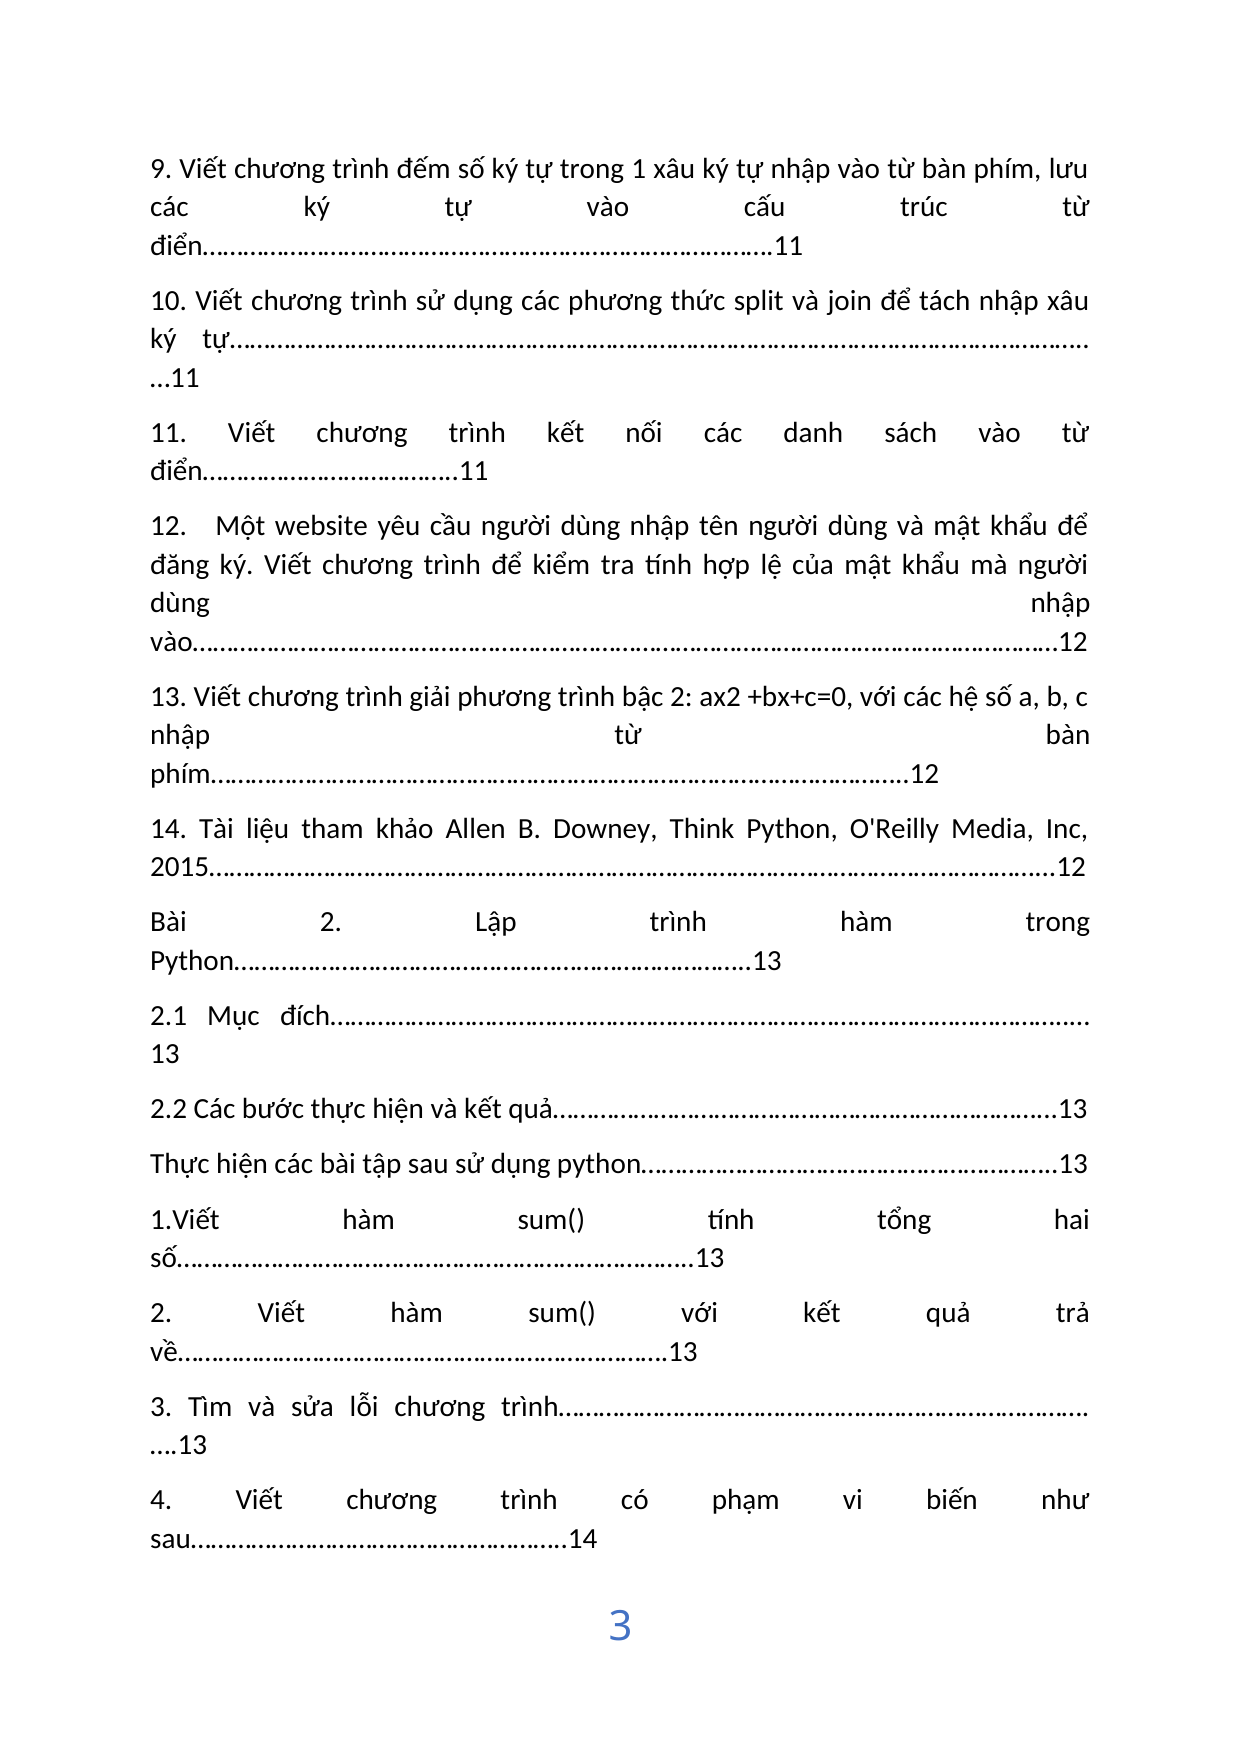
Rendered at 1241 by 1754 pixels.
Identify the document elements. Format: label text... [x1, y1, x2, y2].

text 9. Viết chương trình đếm số ký tự trong 1 xâu ký tự nhập vào từ bàn phím, lưu các ký tự vào cấu trúc từ điển………………………………………………………………………….11 [150, 150, 1090, 262]
text Thực hiện các bài tập sau sử dụng python……………………………………………………..13 [150, 1146, 1090, 1181]
text 14. Tài liệu tham khảo Allen B. Downey, Think Python, O'Reilly Media, Inc, 2015……………………………………………………………………………………………………………...12 [150, 810, 1090, 884]
text 10. Viết chương trình sử dụng các phương thức split và join để tách nhập xâu ký tự………………………………………………………………………………………………………………..…11 [150, 282, 1090, 394]
text 13. Viết chương trình giải phương trình bậc 2: ax2 +bx+c=0, với các hệ số a, b, c nhập từ bàn phím…………………………………………………………………………………………..12 [150, 678, 1090, 790]
text 11. Viết chương trình kết nối các danh sách vào từ điển………………………………..11 [150, 414, 1090, 488]
text 2. Viết hàm sum() với kết quả trả về……………………………………………………………….13 [150, 1294, 1090, 1368]
text 1.Viết hàm sum() tính tổng hai số…………………………………………………………………..13 [150, 1201, 1090, 1275]
text 3. Tìm và sửa lỗi chương trình…………………………………………………………………….….13 [150, 1388, 1090, 1462]
text 4. Viết chương trình có phạm vi biến như sau………………………………………………..14 [150, 1481, 1090, 1555]
text 12. Một website yêu cầu người dùng nhập tên người dùng và mật khẩu để đăng ký. Viết chương trình để kiểm tra tính hợp lệ của mật khẩu mà người dùng nhập vào…………………………………………………………………………………………………………………12 [150, 507, 1090, 658]
text 2.2 Các bước thực hiện và kết quả………………………………………………………………...13 [150, 1091, 1090, 1126]
text 2.1 Mục đích………………………………………………………………………………………………..…13 [150, 997, 1090, 1071]
text Bài 2. Lập trình hàm trong Python…………………………………………………………………..13 [150, 903, 1090, 977]
